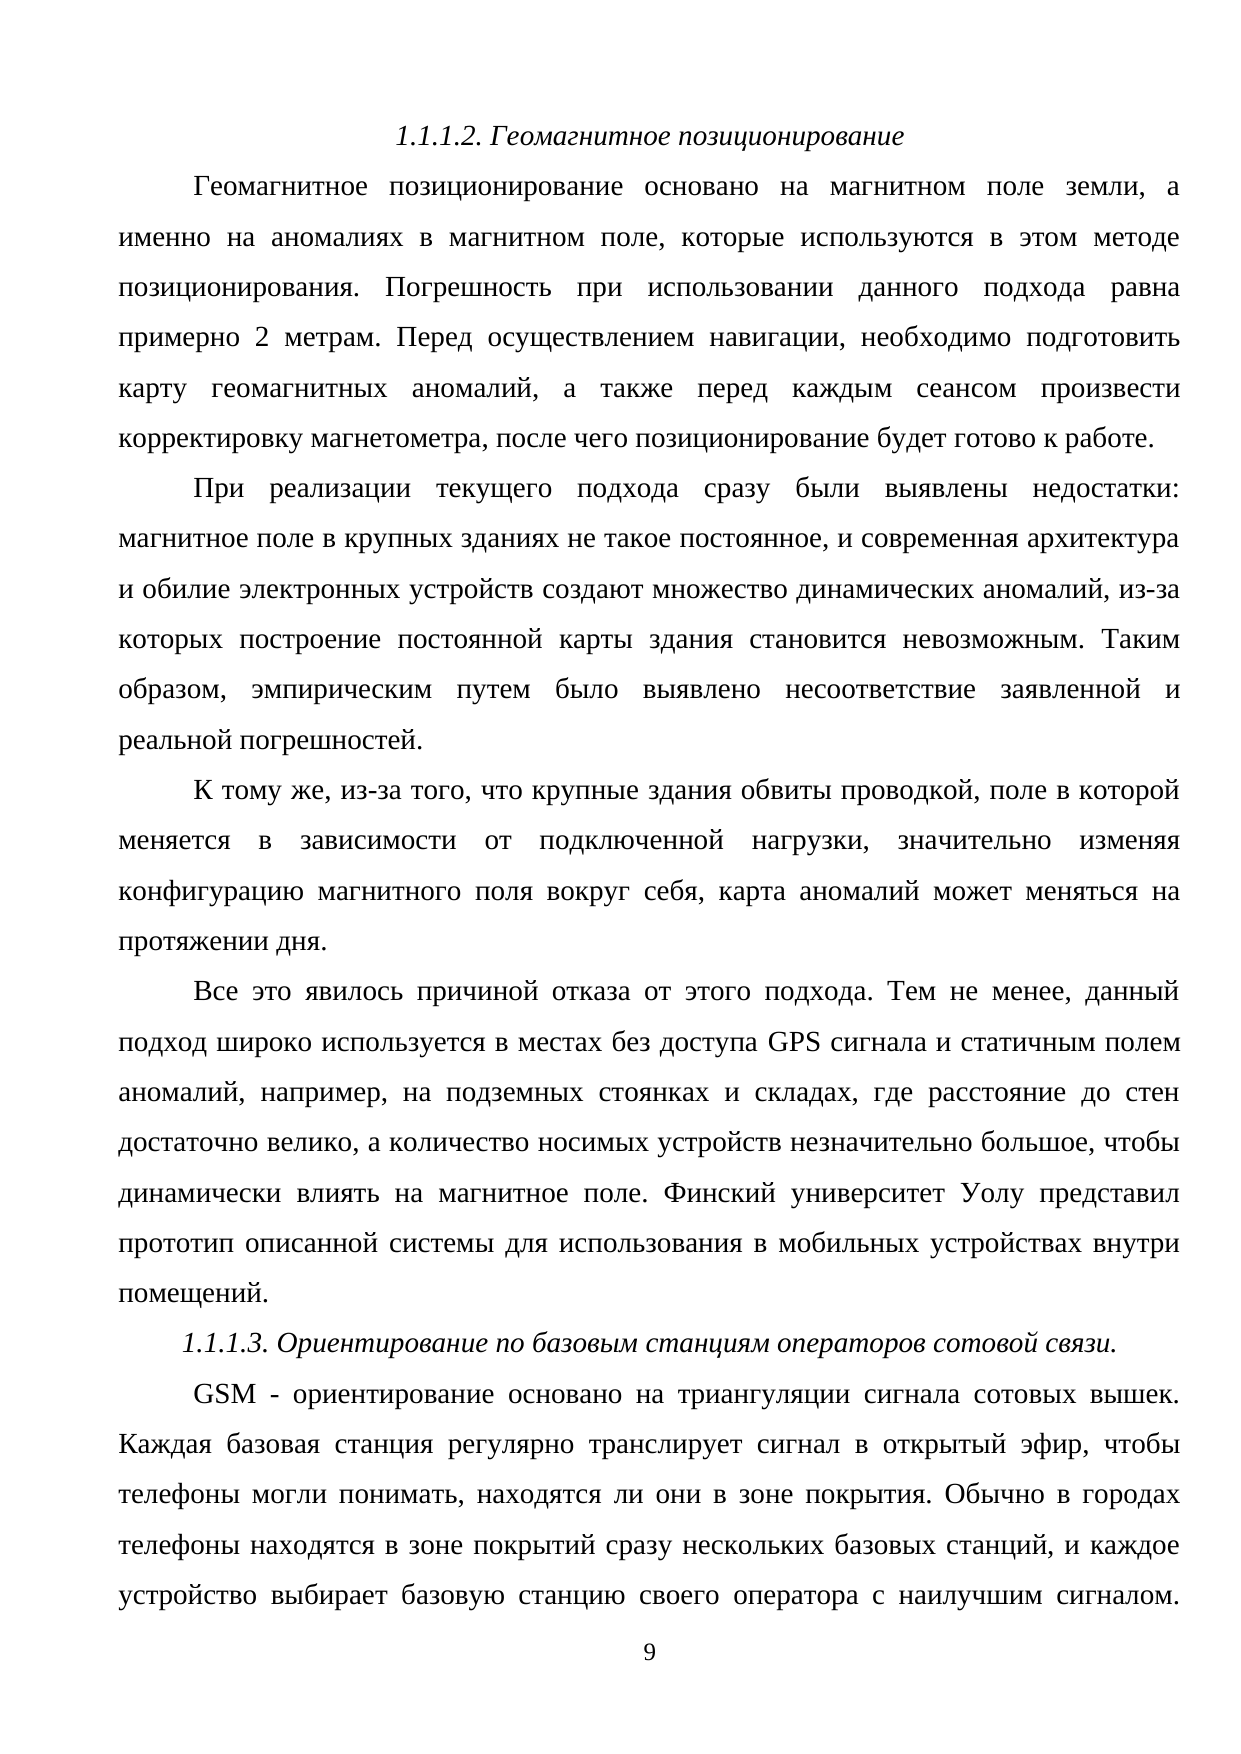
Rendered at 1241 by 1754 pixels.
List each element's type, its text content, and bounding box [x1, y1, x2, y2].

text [118, 1376, 1181, 1611]
text 1.1.1.2. Геомагнитное позиционирование [118, 118, 1181, 152]
text 1.1.1.3. Ориентирование по базовым станциям операторов сотовой связи. [118, 1326, 1181, 1359]
text Геомагнитное позиционирование основано на магнитном поле земли, а именно на аномалиях в магнитном поле, которые используются в этом методе позиционирования. Погрешность при использовании данного подхода равна примерно 2 метрам. Перед осуществлением навигации, необходимо подготовить карту геомагнитных аномалий, а также перед каждым сеансом произвести корректировку магнетометра, после чего позиционирование будет готово к работе. [118, 168, 1181, 453]
text К тому же, из-за того, что крупные здания обвиты проводкой, поле в которой меняется в зависимости от подключенной нагрузки, значительно изменяя конфигурацию магнитного поля вокруг себя, карта аномалий может меняться на протяжении дня. [118, 772, 1181, 957]
text Все это явилось причиной отказа от этого подхода. Тем не менее, данный подход широко используется в местах без доступа GPS сигнала и статичным полем аномалий, например, на подземных стоянках и складах, где расстояние до стен достаточно велико, а количество носимых устройств незначительно большое, чтобы динамически влиять на магнитное поле. Финский университет Уолу представил прототип описанной системы для использования в мобильных устройствах внутри помещений. [118, 973, 1181, 1309]
text При реализации текущего подхода сразу были выявлены недостатки: магнитное поле в крупных зданиях не такое постоянное, и современная архитектура и обилие электронных устройств создают множество динамических аномалий, из-за которых построение постоянной карты здания становится невозможным. Таким образом, эмпирическим путем было выявлено несоответствие заявленной и реальной погрешностей. [118, 470, 1181, 755]
